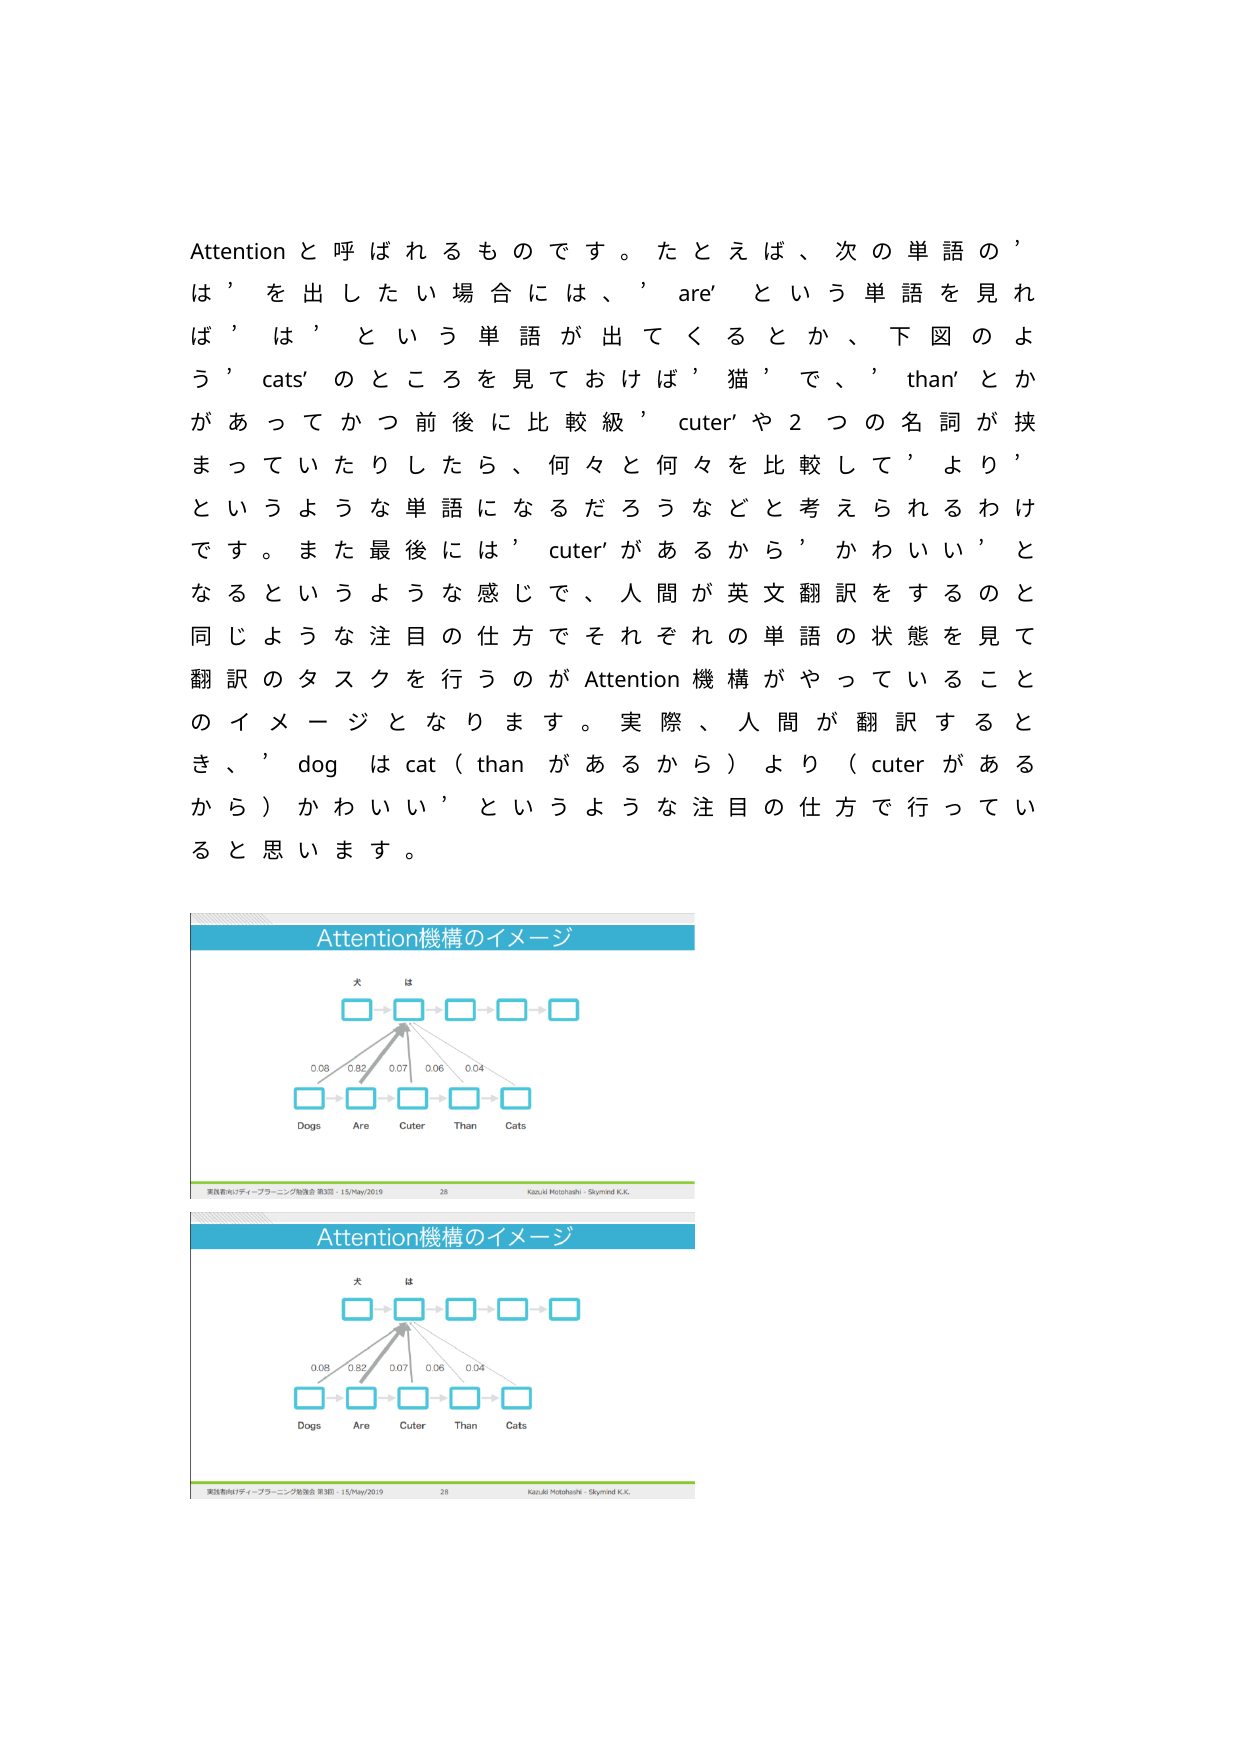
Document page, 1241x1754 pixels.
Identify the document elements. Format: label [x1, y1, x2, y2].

picture [190, 1212, 695, 1499]
picture [190, 913, 695, 1199]
text [190, 228, 1050, 870]
